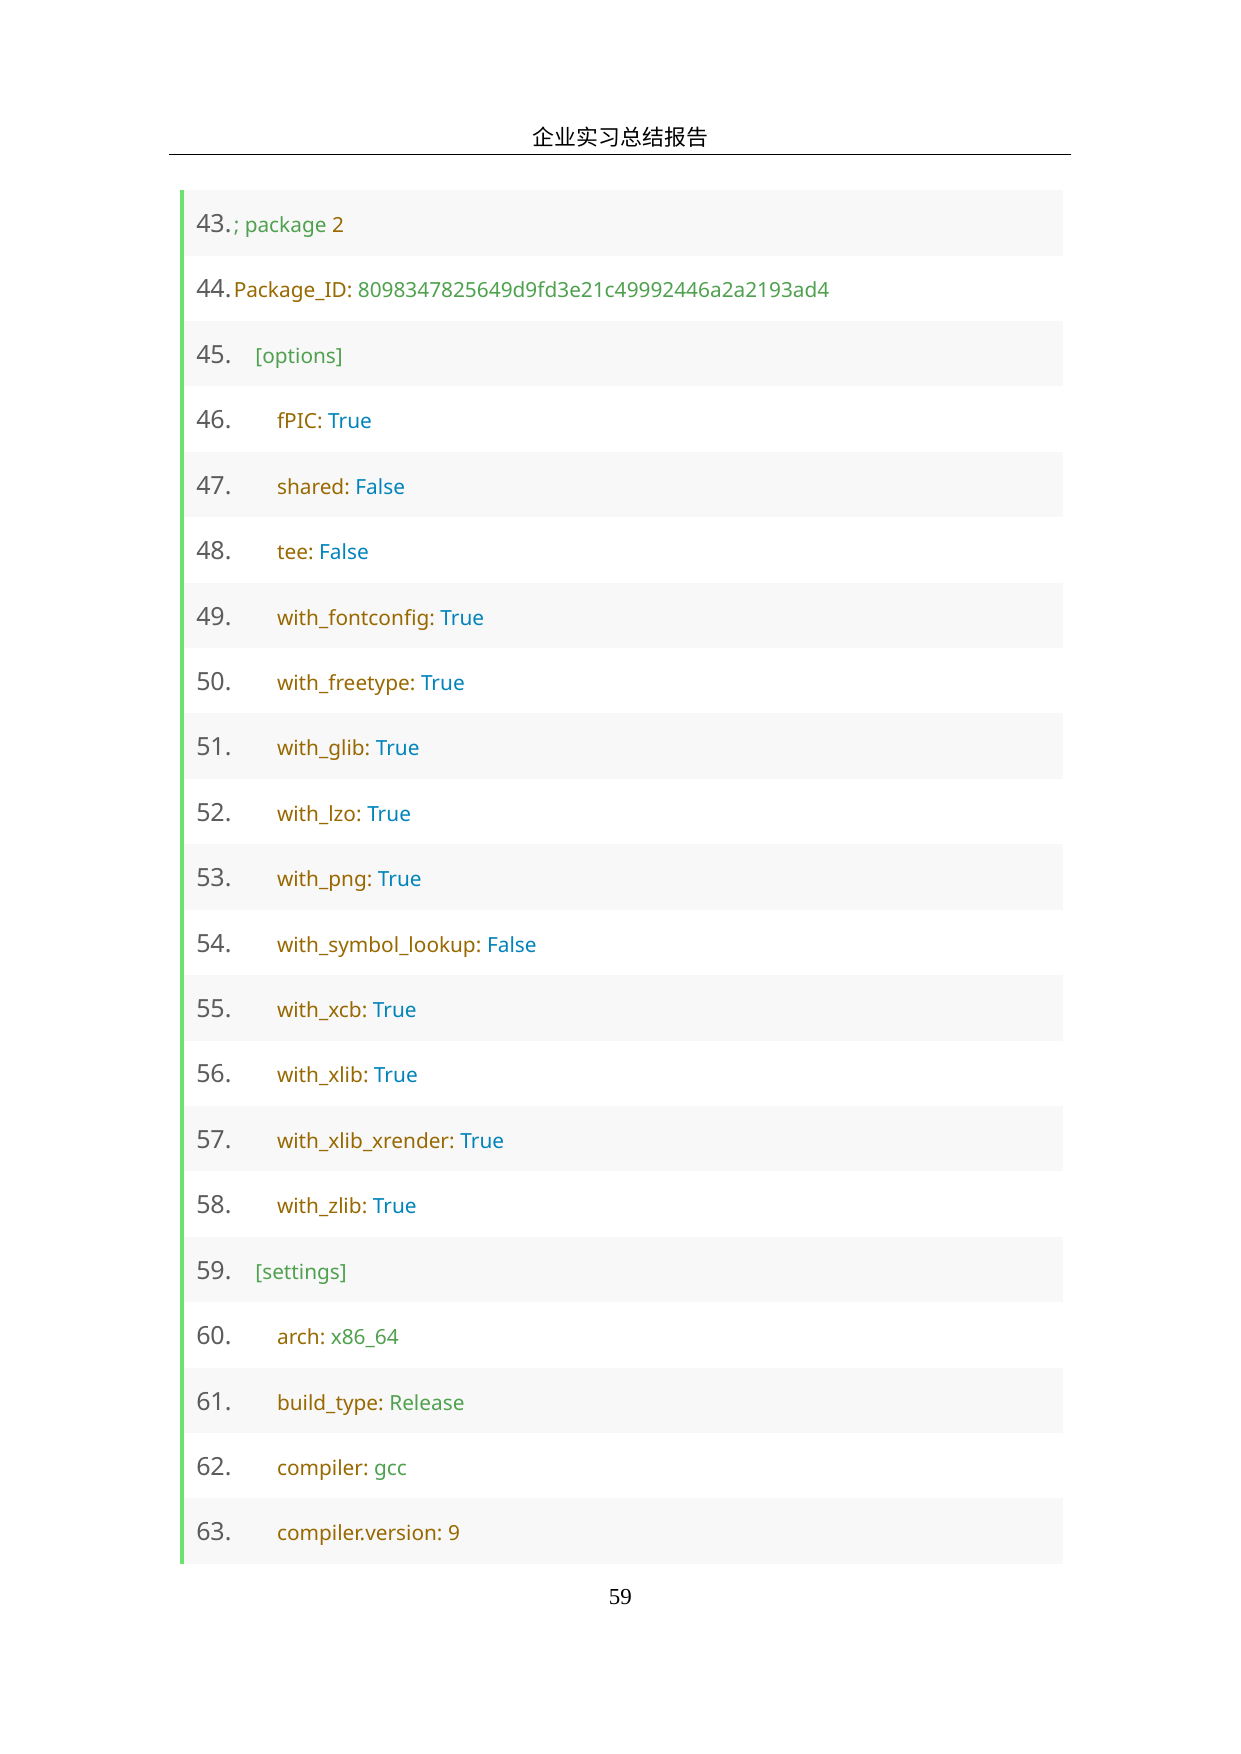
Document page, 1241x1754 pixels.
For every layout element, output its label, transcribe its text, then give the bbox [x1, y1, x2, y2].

list build_type: Release [184, 1368, 1063, 1433]
list compiler: gcc [184, 1433, 1063, 1498]
list arch: x86_64 [184, 1302, 1063, 1368]
list fPIC: True [184, 386, 1063, 452]
list ; package 2 [184, 190, 1063, 256]
list shared: False [184, 452, 1063, 517]
list with_glib: True [184, 713, 1063, 779]
list with_fontconfig: True [184, 583, 1063, 648]
list [settings] [184, 1237, 1063, 1302]
list tee: False [184, 517, 1063, 583]
list with_xlib_xrender: True [184, 1106, 1063, 1171]
list with_zlib: True [184, 1171, 1063, 1237]
list [options] [184, 321, 1063, 386]
list with_lzo: True [184, 779, 1063, 844]
list with_xlib: True [184, 1041, 1063, 1106]
list compiler.version: 9 [184, 1498, 1063, 1564]
list with_xcb: True [184, 975, 1063, 1041]
list with_freetype: True [184, 648, 1063, 713]
list with_png: True [184, 844, 1063, 910]
list with_symbol_lookup: False [184, 910, 1063, 975]
list Package_ID: 8098347825649d9fd3e21c49992446a2a2193ad4 [184, 256, 1063, 321]
